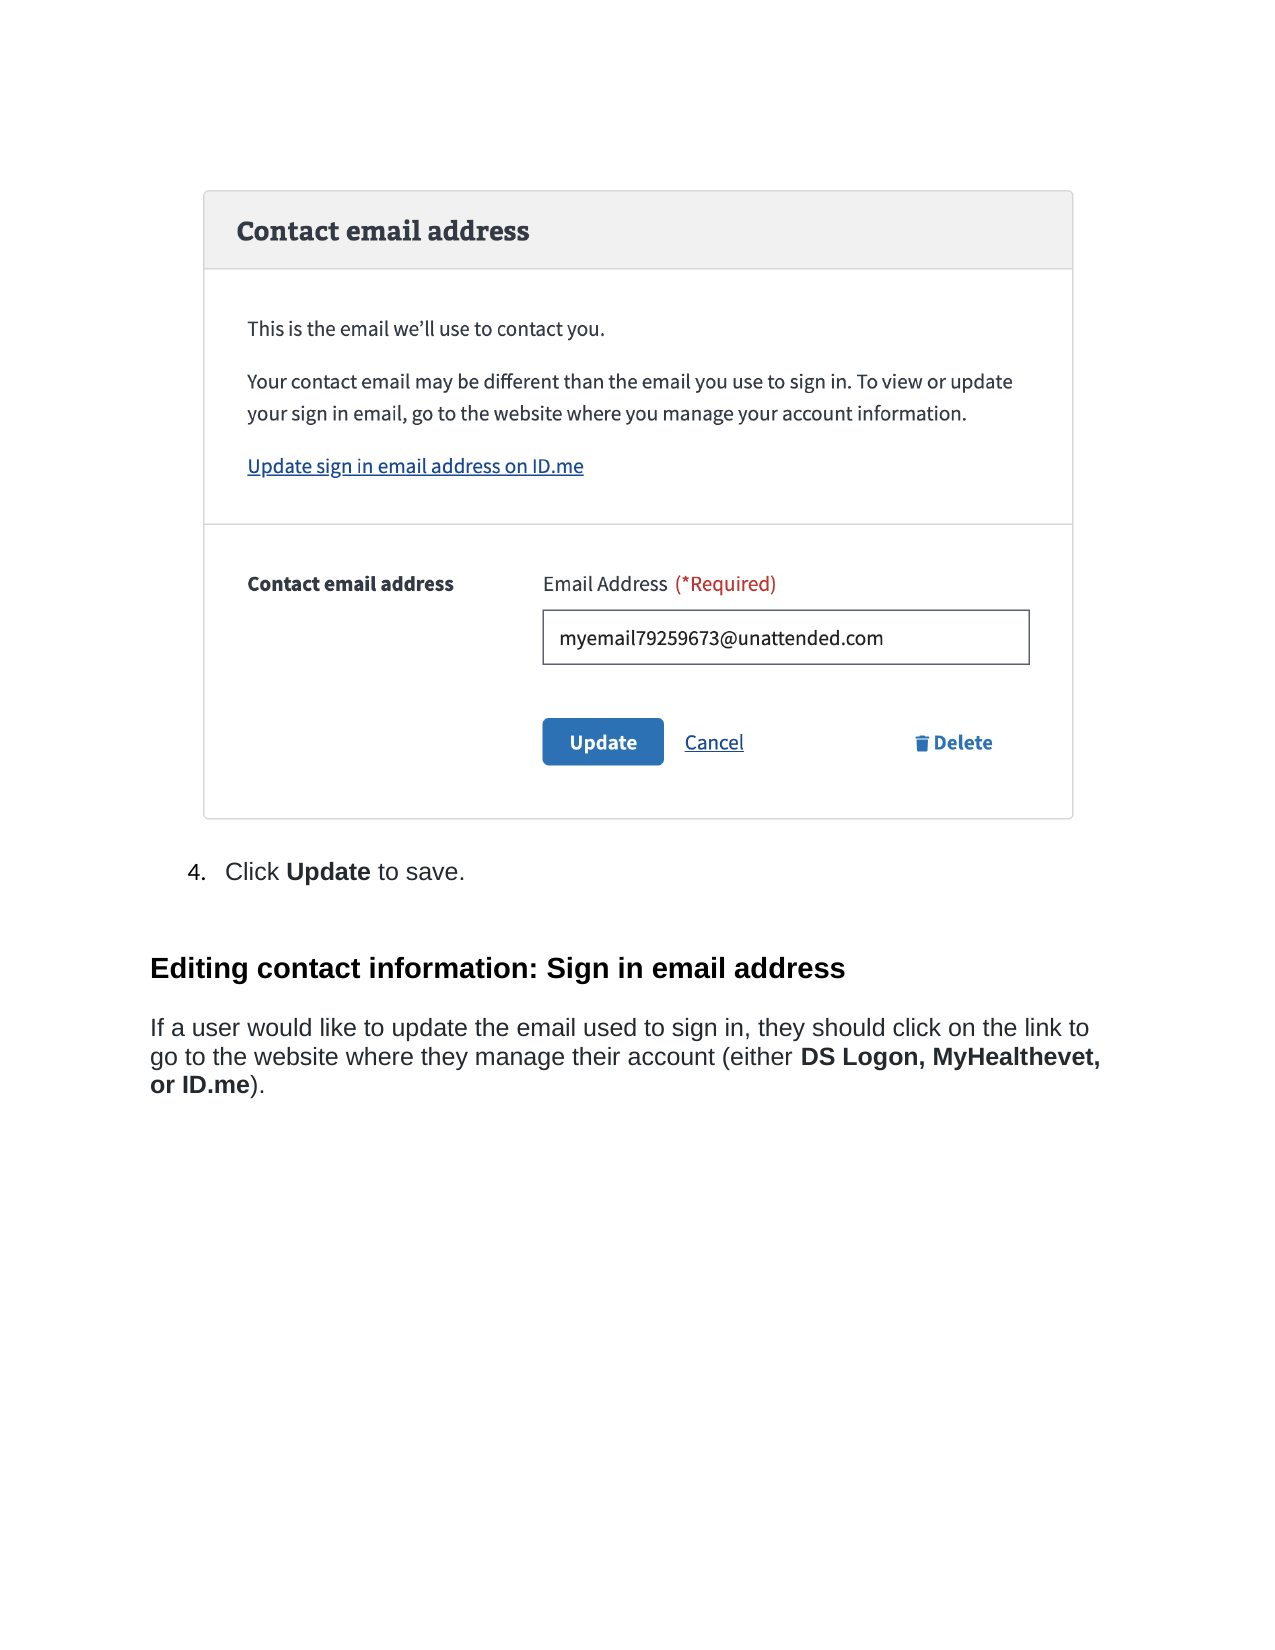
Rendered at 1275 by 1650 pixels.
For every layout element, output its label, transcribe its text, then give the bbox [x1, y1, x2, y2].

text If a user would like to update the email used to sign in, they should click on the link to go to the website where they manage their account (either DS Logon, MyHealthevet, or ID.me). [150, 1013, 1125, 1099]
picture [150, 150, 1125, 851]
list Click Update to save. [187, 856, 1125, 887]
text Editing contact information: Sign in email address [150, 951, 1125, 984]
